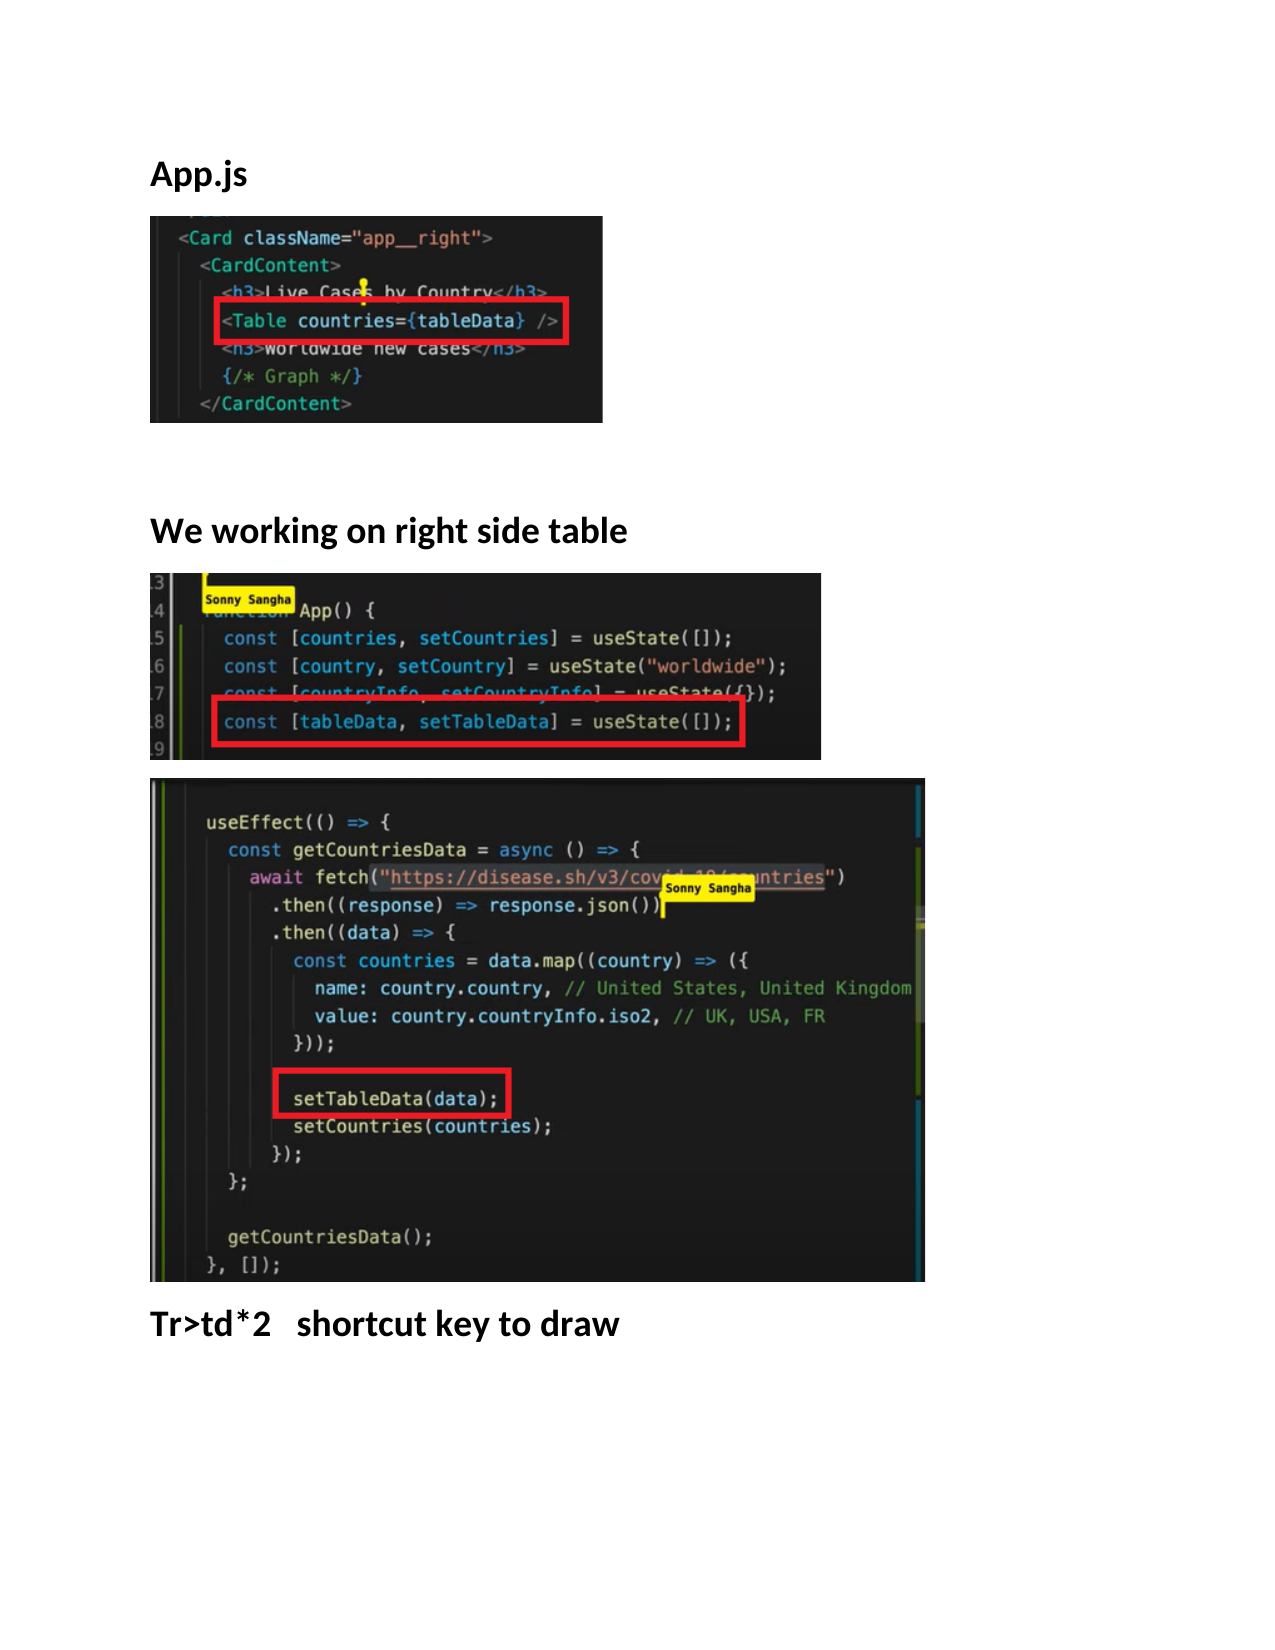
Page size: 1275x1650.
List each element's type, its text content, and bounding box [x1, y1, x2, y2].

picture [150, 573, 822, 760]
text We working on right side table [150, 507, 1125, 553]
text Tr>td*2 shortcut key to draw [150, 1300, 1125, 1346]
picture [150, 216, 603, 423]
picture [150, 778, 926, 1282]
text App.js [150, 150, 1125, 196]
